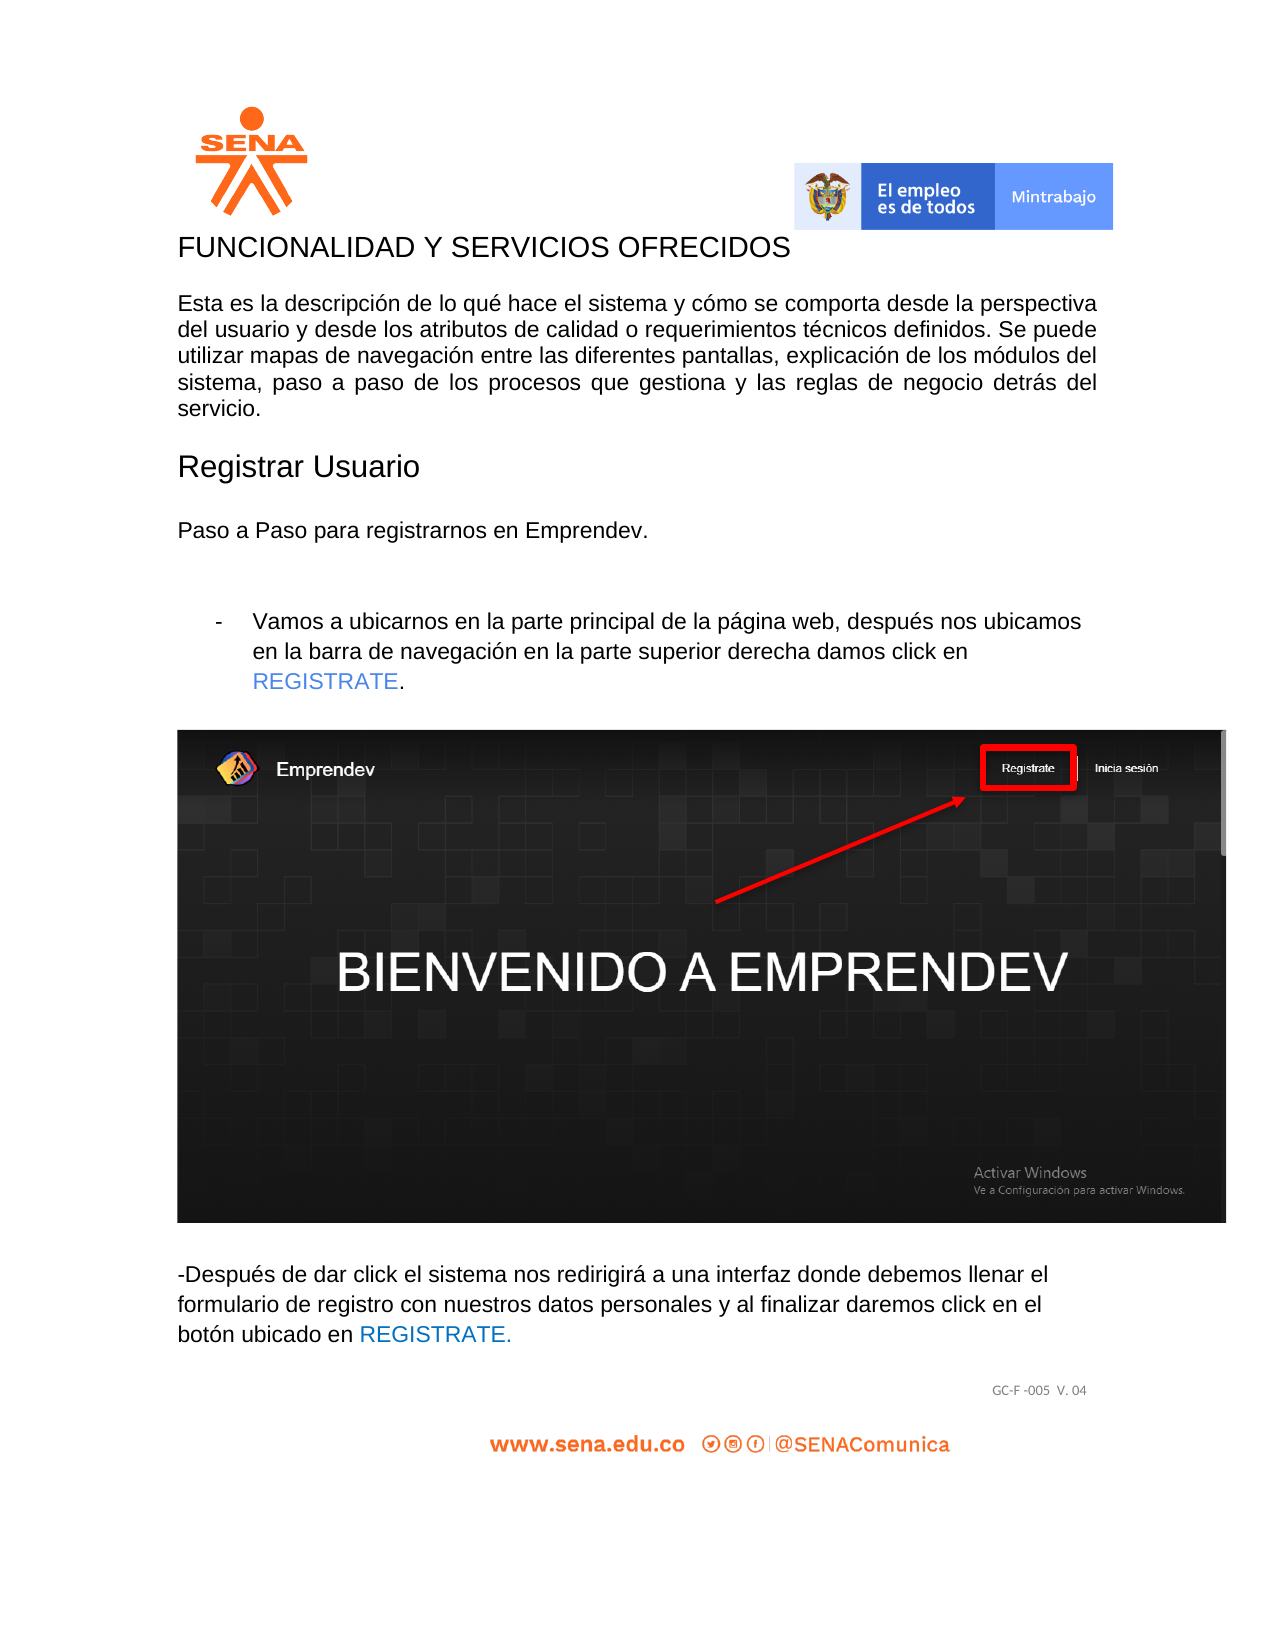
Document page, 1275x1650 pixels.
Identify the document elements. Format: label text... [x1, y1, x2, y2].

picture [794, 163, 1114, 230]
subtitle Registrar Usuario [177, 448, 1098, 484]
text -Después de dar click el sistema nos redirigirá a una interfaz donde debemos llenar el formulario de registro con nuestros datos personales y al finalizar daremos click en el botón ubicado en REGISTRATE. [177, 1261, 1098, 1347]
list Vamos a ubicarnos en la parte principal de la página web, después nos ubicamos en la barra de navegación en la parte superior derecha damos click en REGISTRATE. [215, 608, 1098, 694]
picture [177, 85, 325, 230]
picture [478, 1423, 960, 1464]
picture [177, 728, 1227, 1223]
text Paso a Paso para registrarnos en Emprendev. [177, 517, 1098, 543]
subtitle FUNCIONALIDAD Y SERVICIOS OFRECIDOS [177, 230, 1098, 263]
text Esta es la descripción de lo qué hace el sistema y cómo se comporta desde la perspectiva del usuario y desde los atributos de calidad o requerimientos técnicos definidos. Se puede utilizar mapas de navegación entre las diferentes pantallas, explicación de los módulos del sistema, paso a paso de los procesos que gestiona y las reglas de negocio detrás del servicio. [177, 290, 1098, 422]
